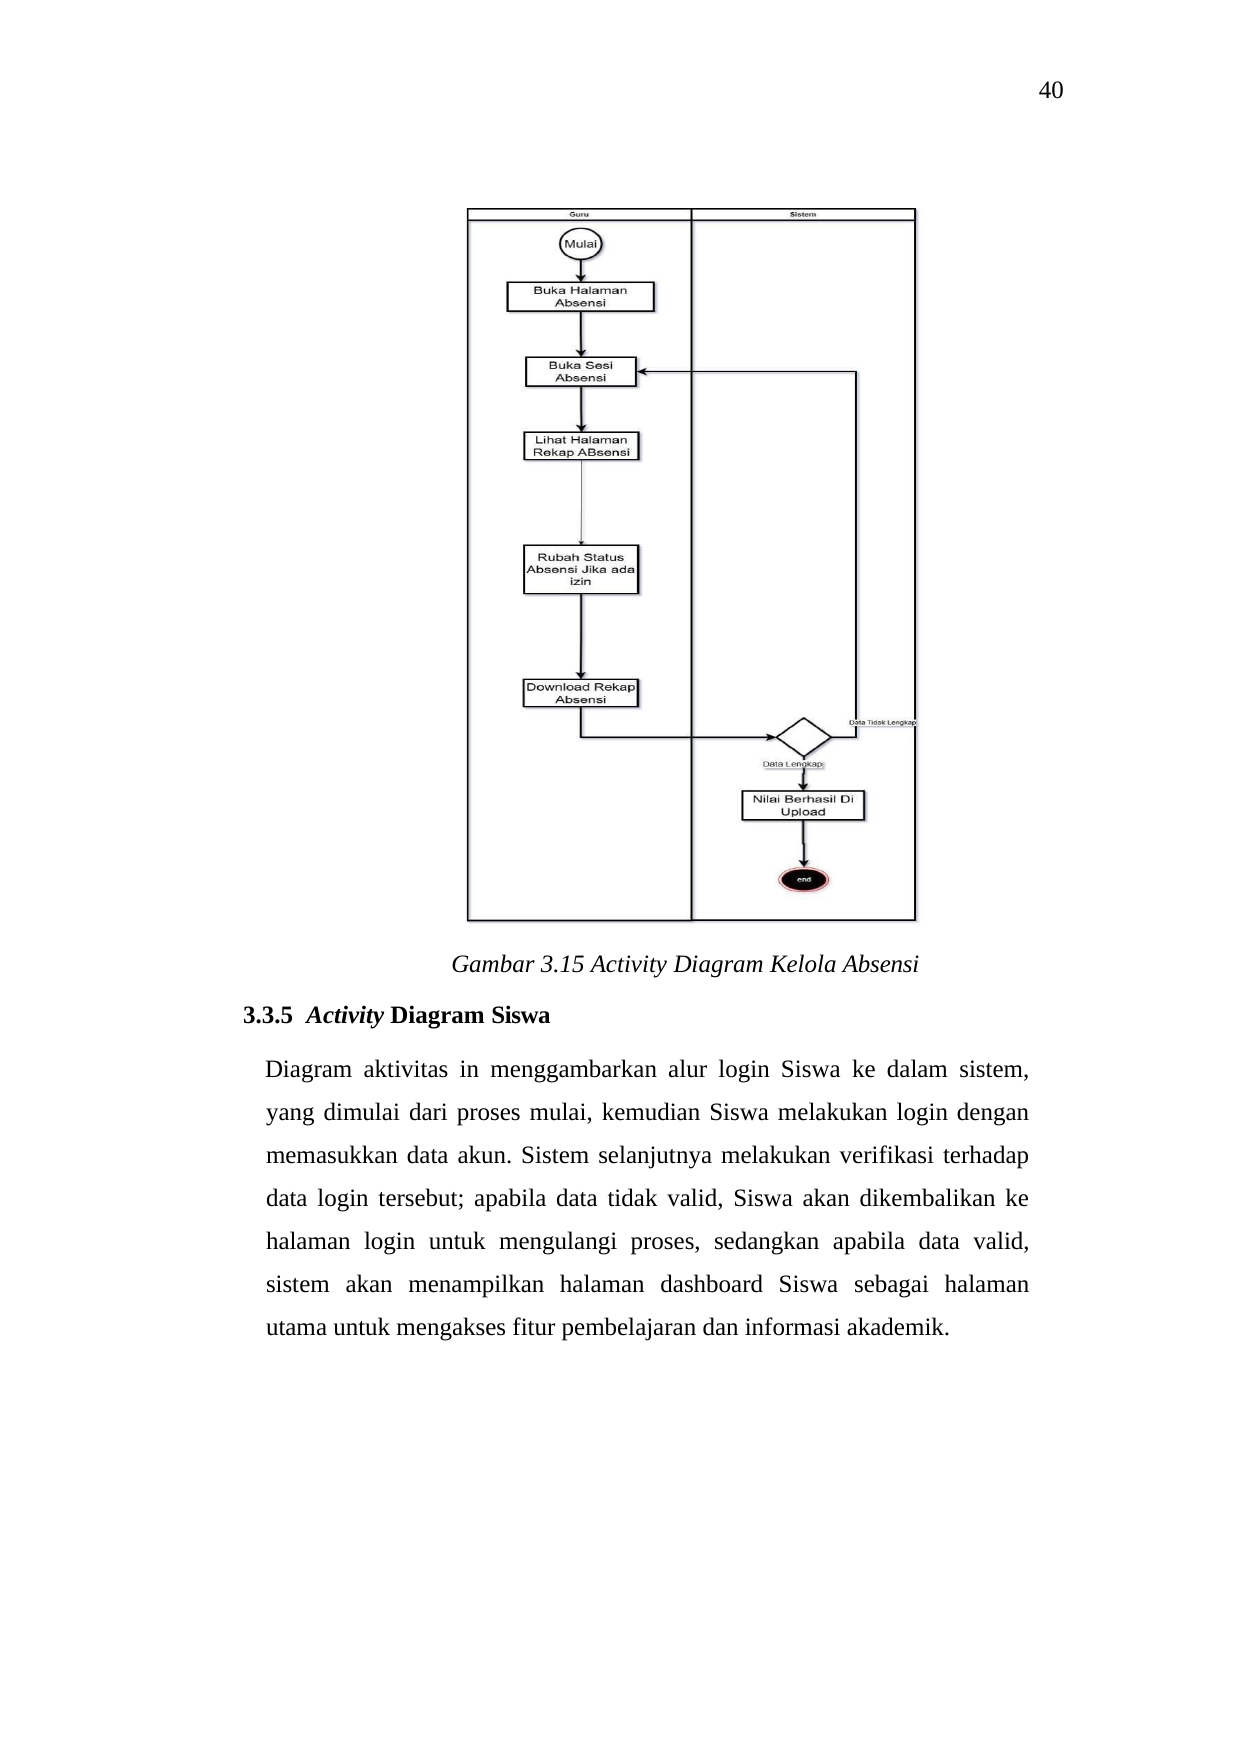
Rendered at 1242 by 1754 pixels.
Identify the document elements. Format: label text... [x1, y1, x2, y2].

text Diagram aktivitas in menggambarkan alur login Siswa ke dalam sistem, yang dimulai dari proses mulai, kemudian Siswa melakukan login dengan memasukkan data akun. Sistem selanjutnya melakukan verifikasi terhadap data login tersebut; apabila data tidak valid, Siswa akan dikembalikan ke halaman login untuk mengulangi proses, sedangkan apabila data valid, sistem akan menampilkan halaman dashboard Siswa sebagai halaman utama untuk mengakses fitur pembelajaran dan informasi akademik. [265, 1054, 1030, 1341]
list Activity Diagram Siswa [243, 1000, 1168, 1029]
text Gambar 3.15 Activity Diagram Kelola Absensi [205, 949, 1168, 978]
picture [466, 208, 923, 925]
